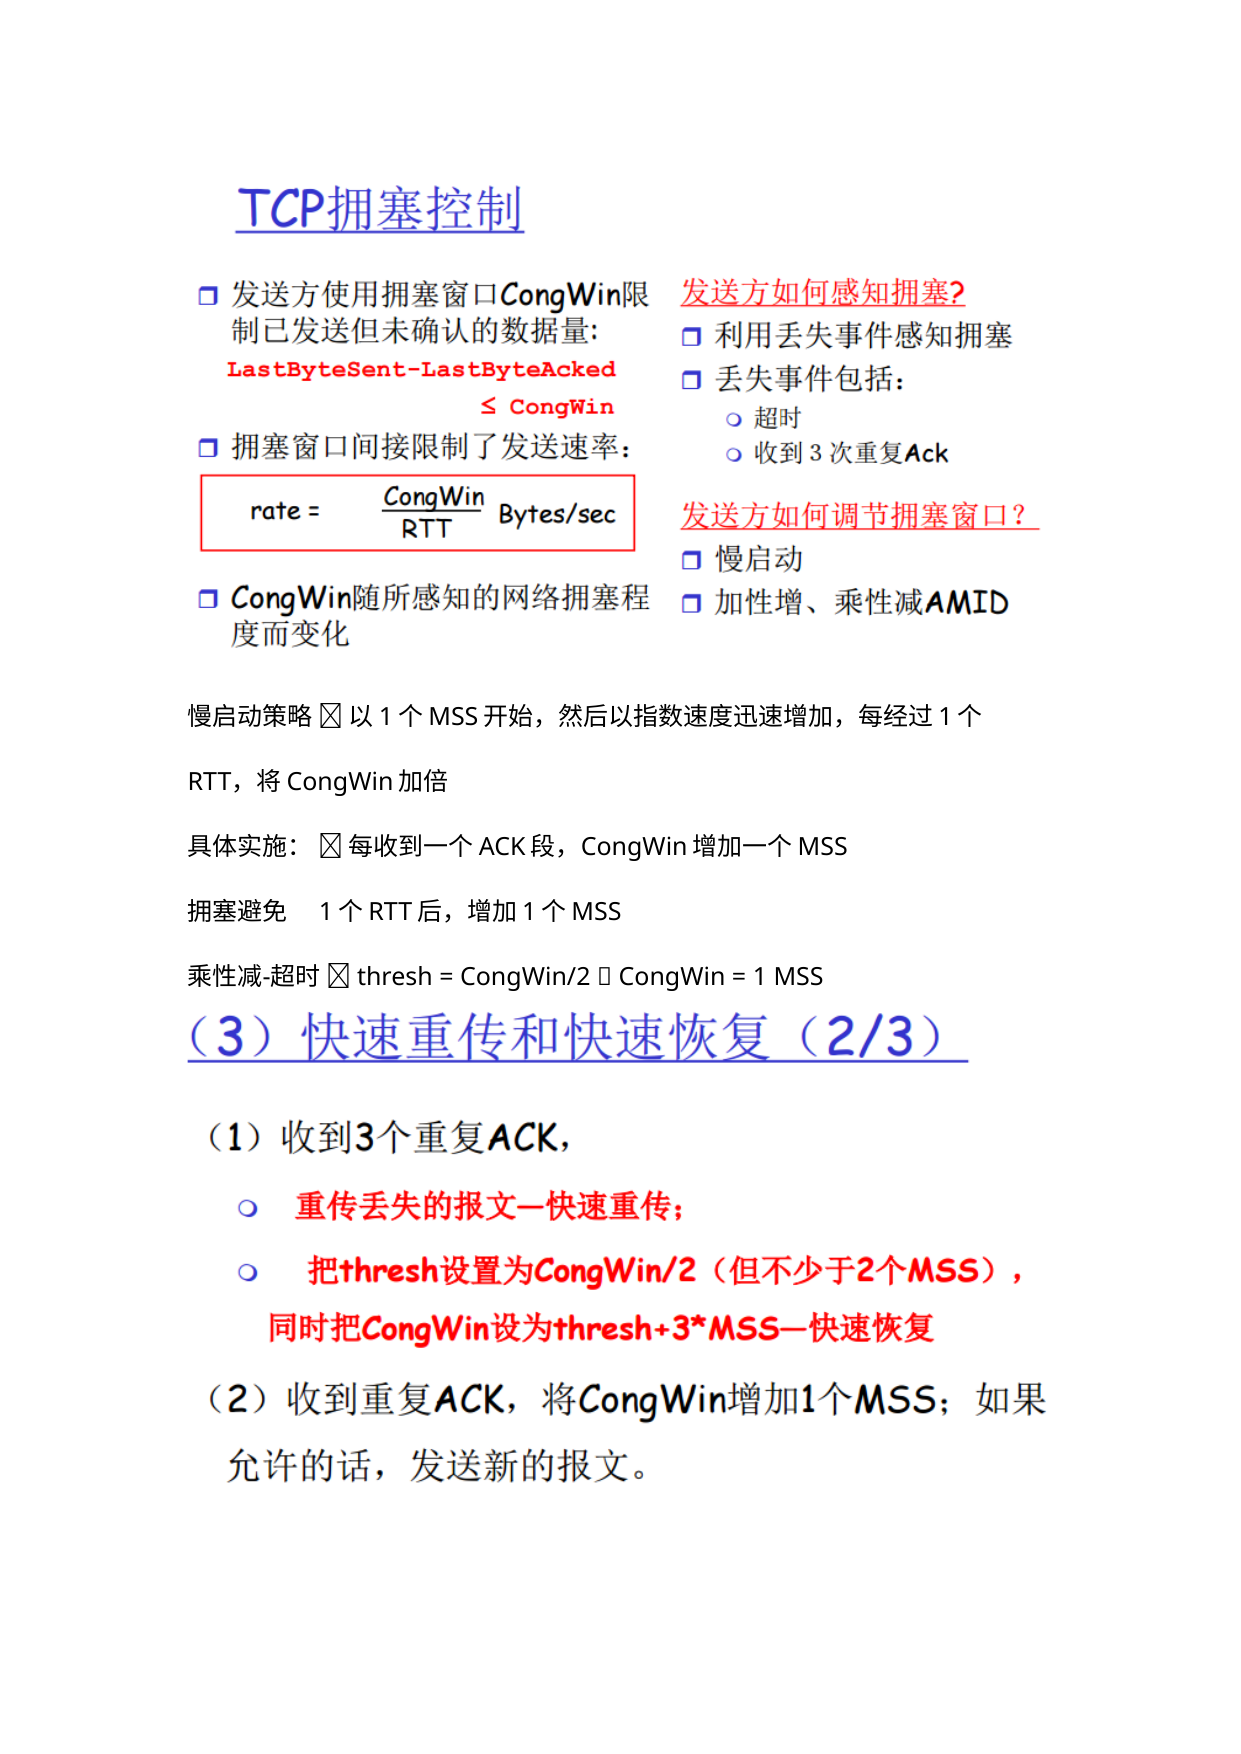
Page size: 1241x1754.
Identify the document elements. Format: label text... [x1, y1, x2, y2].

text 慢启动策略  以1个MSS开始，然后以指数速度迅速增加，每经过1个RTT，将CongWin加倍 [187, 682, 1053, 812]
picture [187, 162, 1058, 656]
text 具体实施：  每收到一个ACK段，CongWin增加一个MSS [187, 812, 1053, 877]
text 拥塞避免 1个RTT后，增加1个MSS [187, 877, 1053, 942]
text 乘性减-超时  thresh = CongWin/2  CongWin = 1 MSS [187, 942, 1053, 1007]
picture [187, 1007, 1052, 1485]
